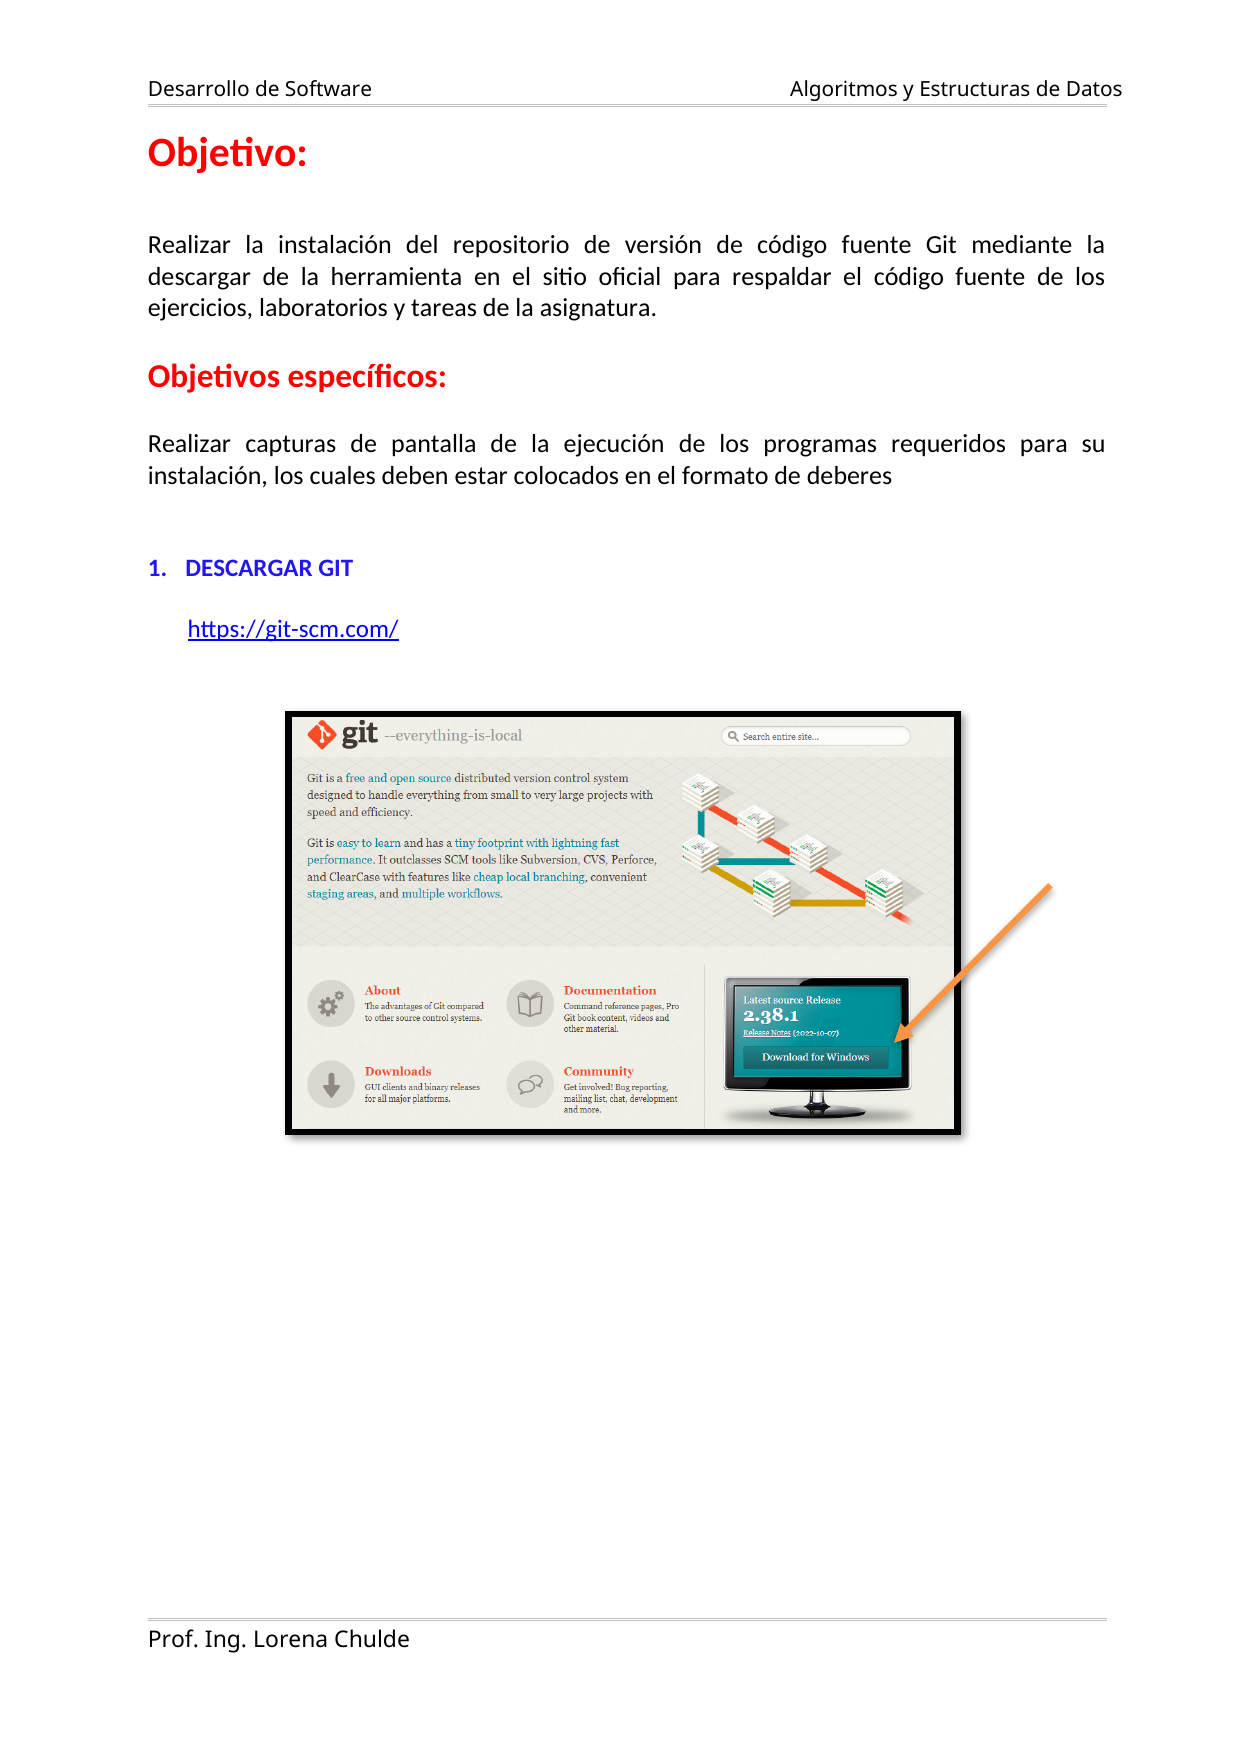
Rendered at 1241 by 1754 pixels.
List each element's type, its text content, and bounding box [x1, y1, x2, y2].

text Objetivo: [148, 126, 1107, 177]
picture [292, 717, 954, 1129]
text Realizar capturas de pantalla de la ejecución de los programas requeridos para su instalación, los cuales deben estar colocados en el formato de deberes [148, 427, 1107, 491]
text Objetivos específicos: [148, 355, 1107, 396]
list DESCARGAR GIT [148, 552, 1107, 583]
text Realizar la instalación del repositorio de versión de código fuente Git mediante la descargar de la herramienta en el sitio oficial para respaldar el código fuente de los ejercicios, laboratorios y tareas de la asignatura. [148, 228, 1107, 323]
text https://git-scm.com/ [148, 613, 1107, 644]
